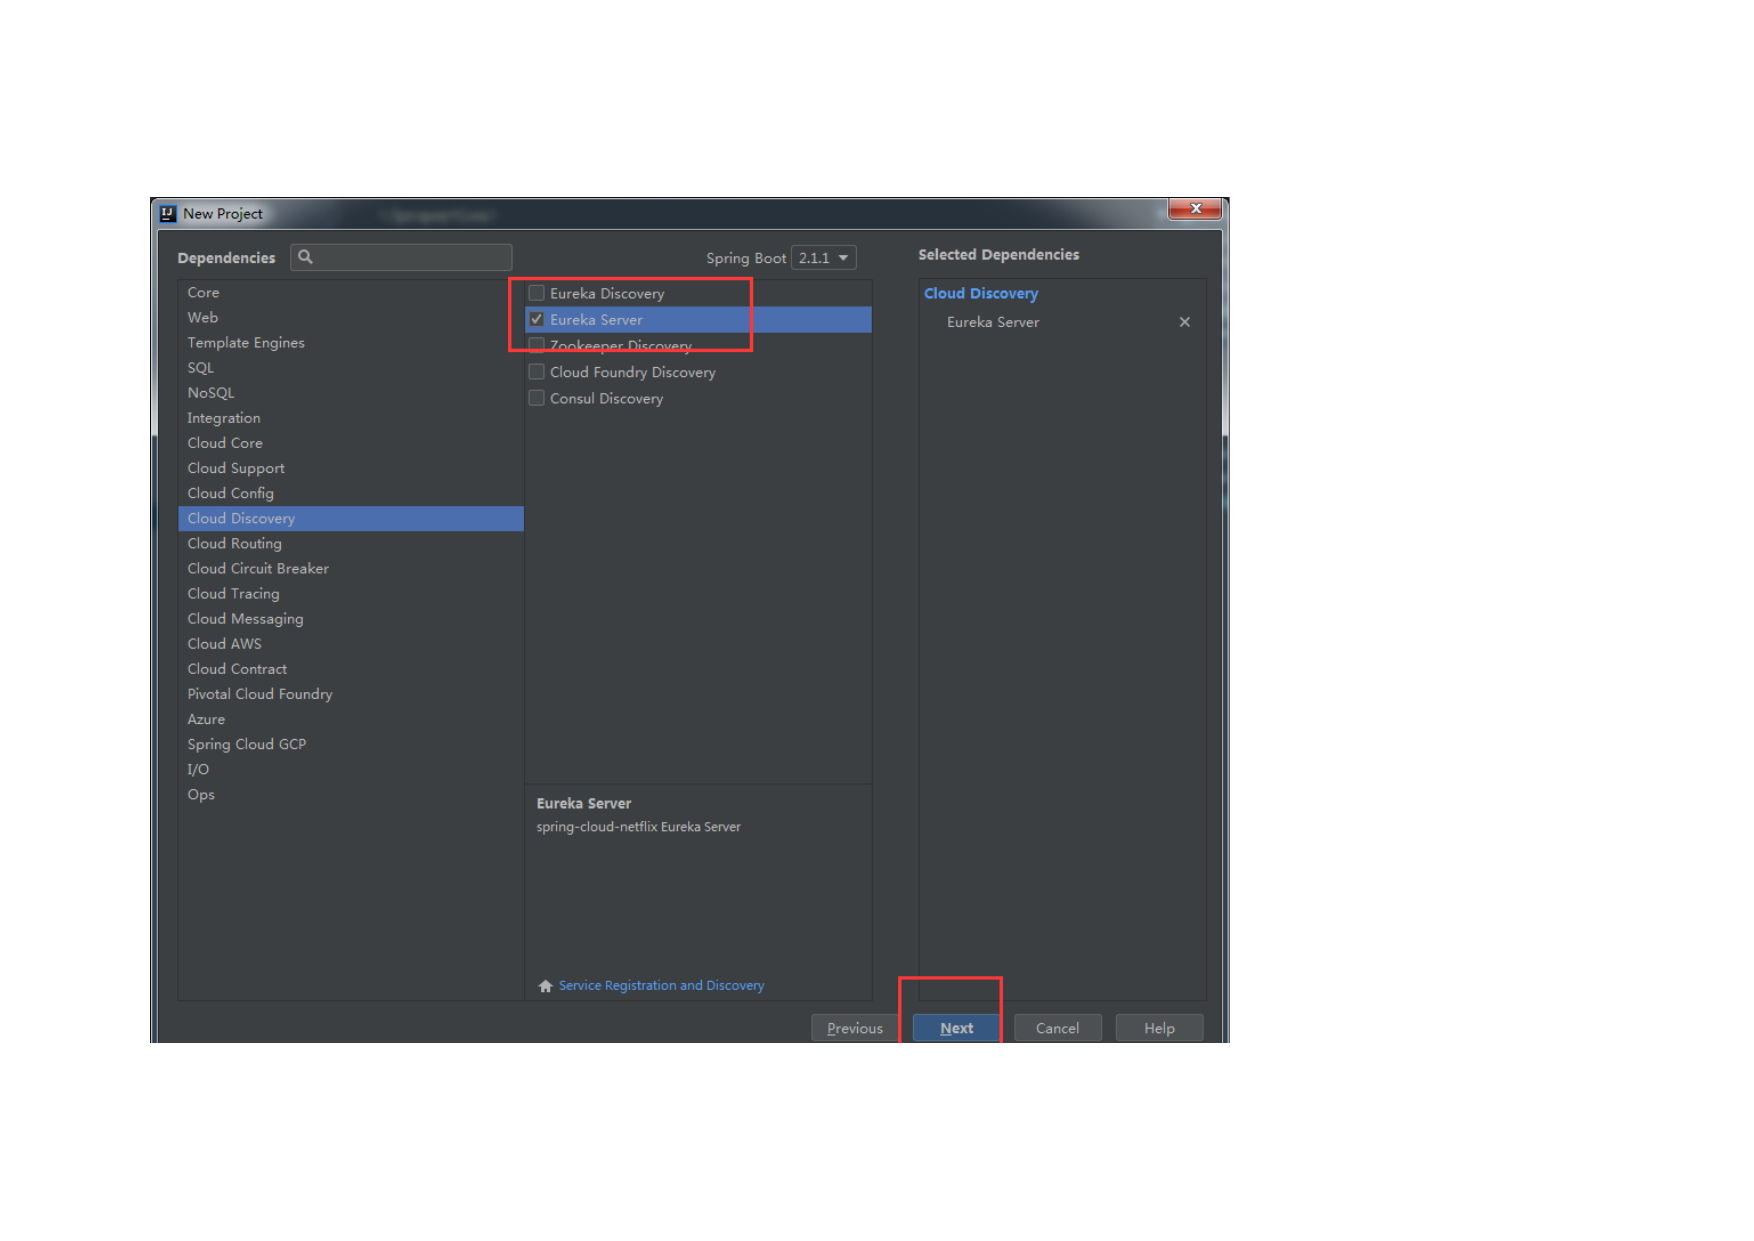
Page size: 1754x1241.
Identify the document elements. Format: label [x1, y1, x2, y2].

picture [150, 197, 1230, 1043]
